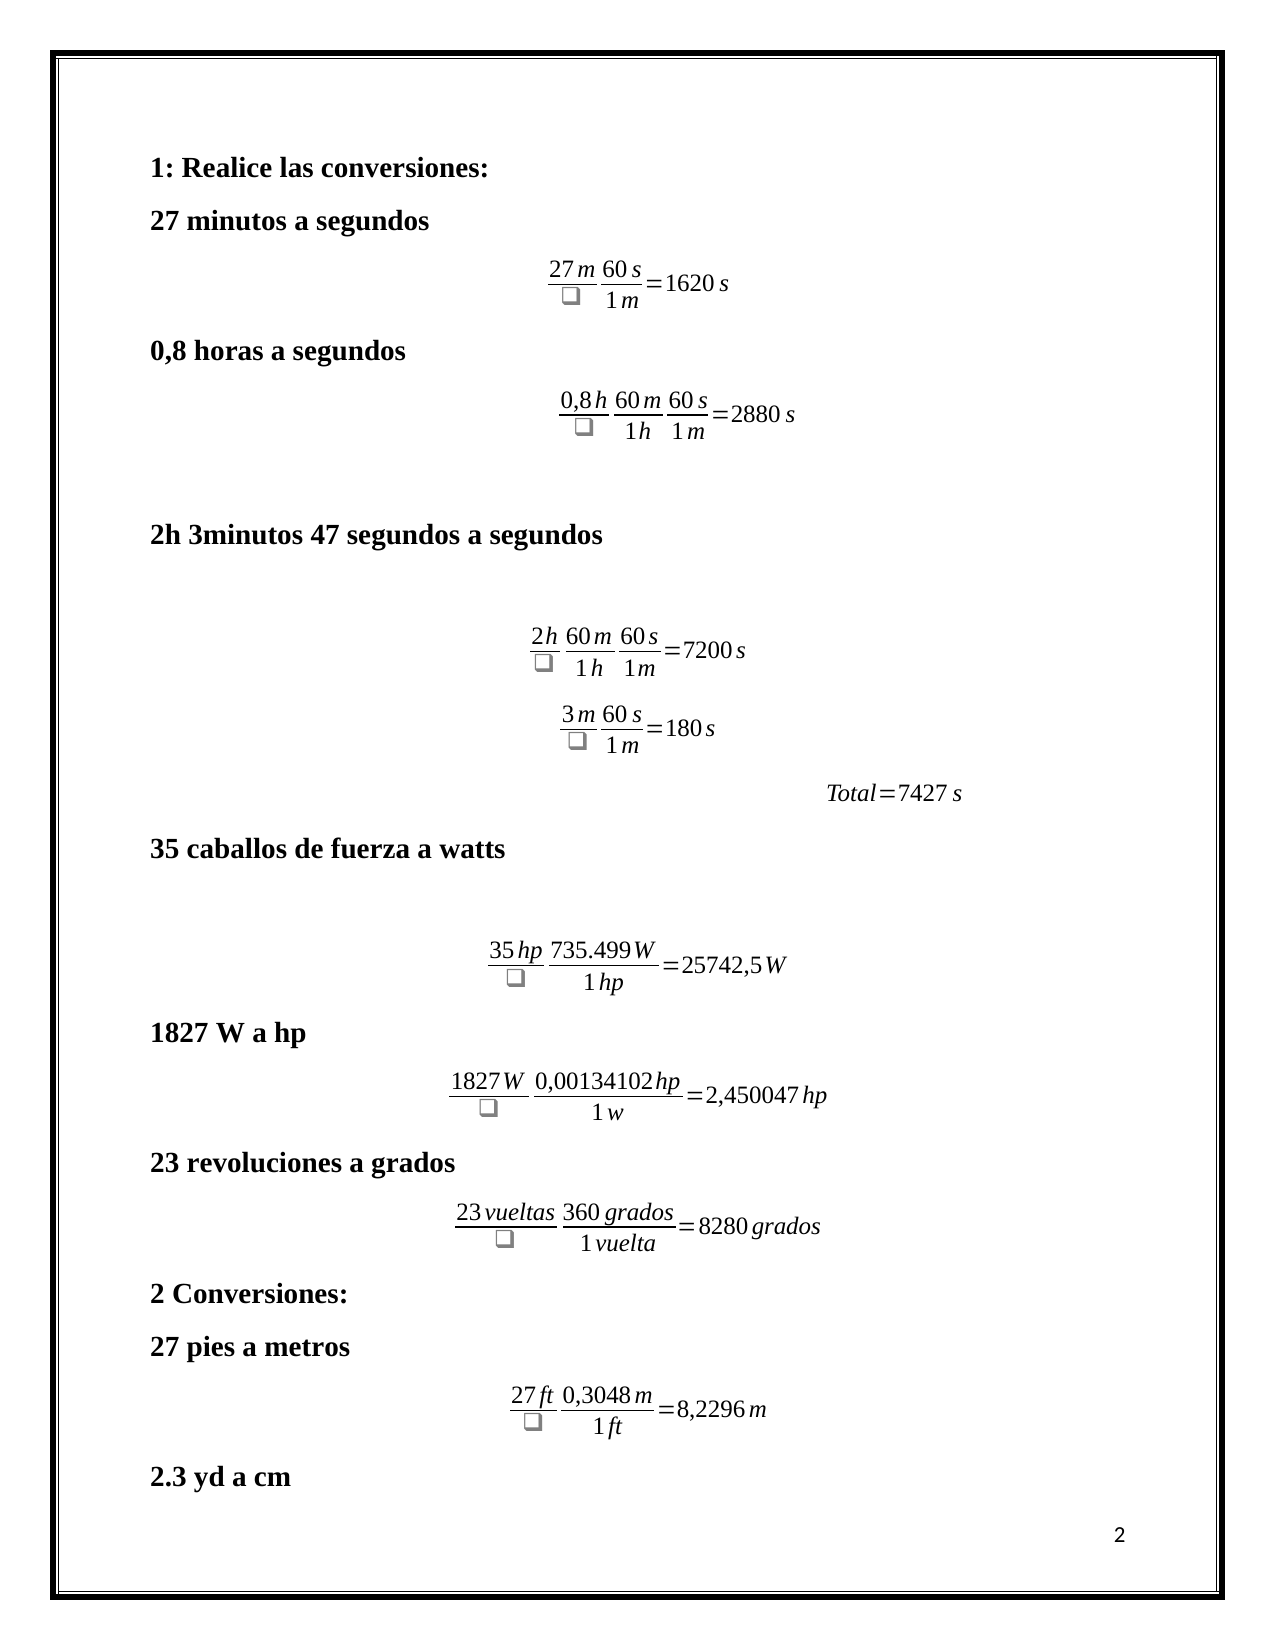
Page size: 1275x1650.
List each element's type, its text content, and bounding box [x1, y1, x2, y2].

text 2.3 yd a cm [150, 1459, 1125, 1493]
text 23 revoluciones a grados [150, 1145, 1125, 1179]
text 0,8 horas a segundos [150, 333, 1125, 367]
text 2h 3minutos 47 segundos a segundos [150, 517, 1125, 551]
text 1: Realice las conversiones: [150, 150, 1125, 183]
text 1827 W a hp [150, 1015, 1125, 1048]
text 27 minutos a segundos [150, 203, 1125, 236]
text 2 Conversiones: [150, 1276, 1125, 1309]
text 35 caballos de fuerza a watts [150, 831, 1125, 865]
text 27 pies a metros [150, 1329, 1125, 1362]
